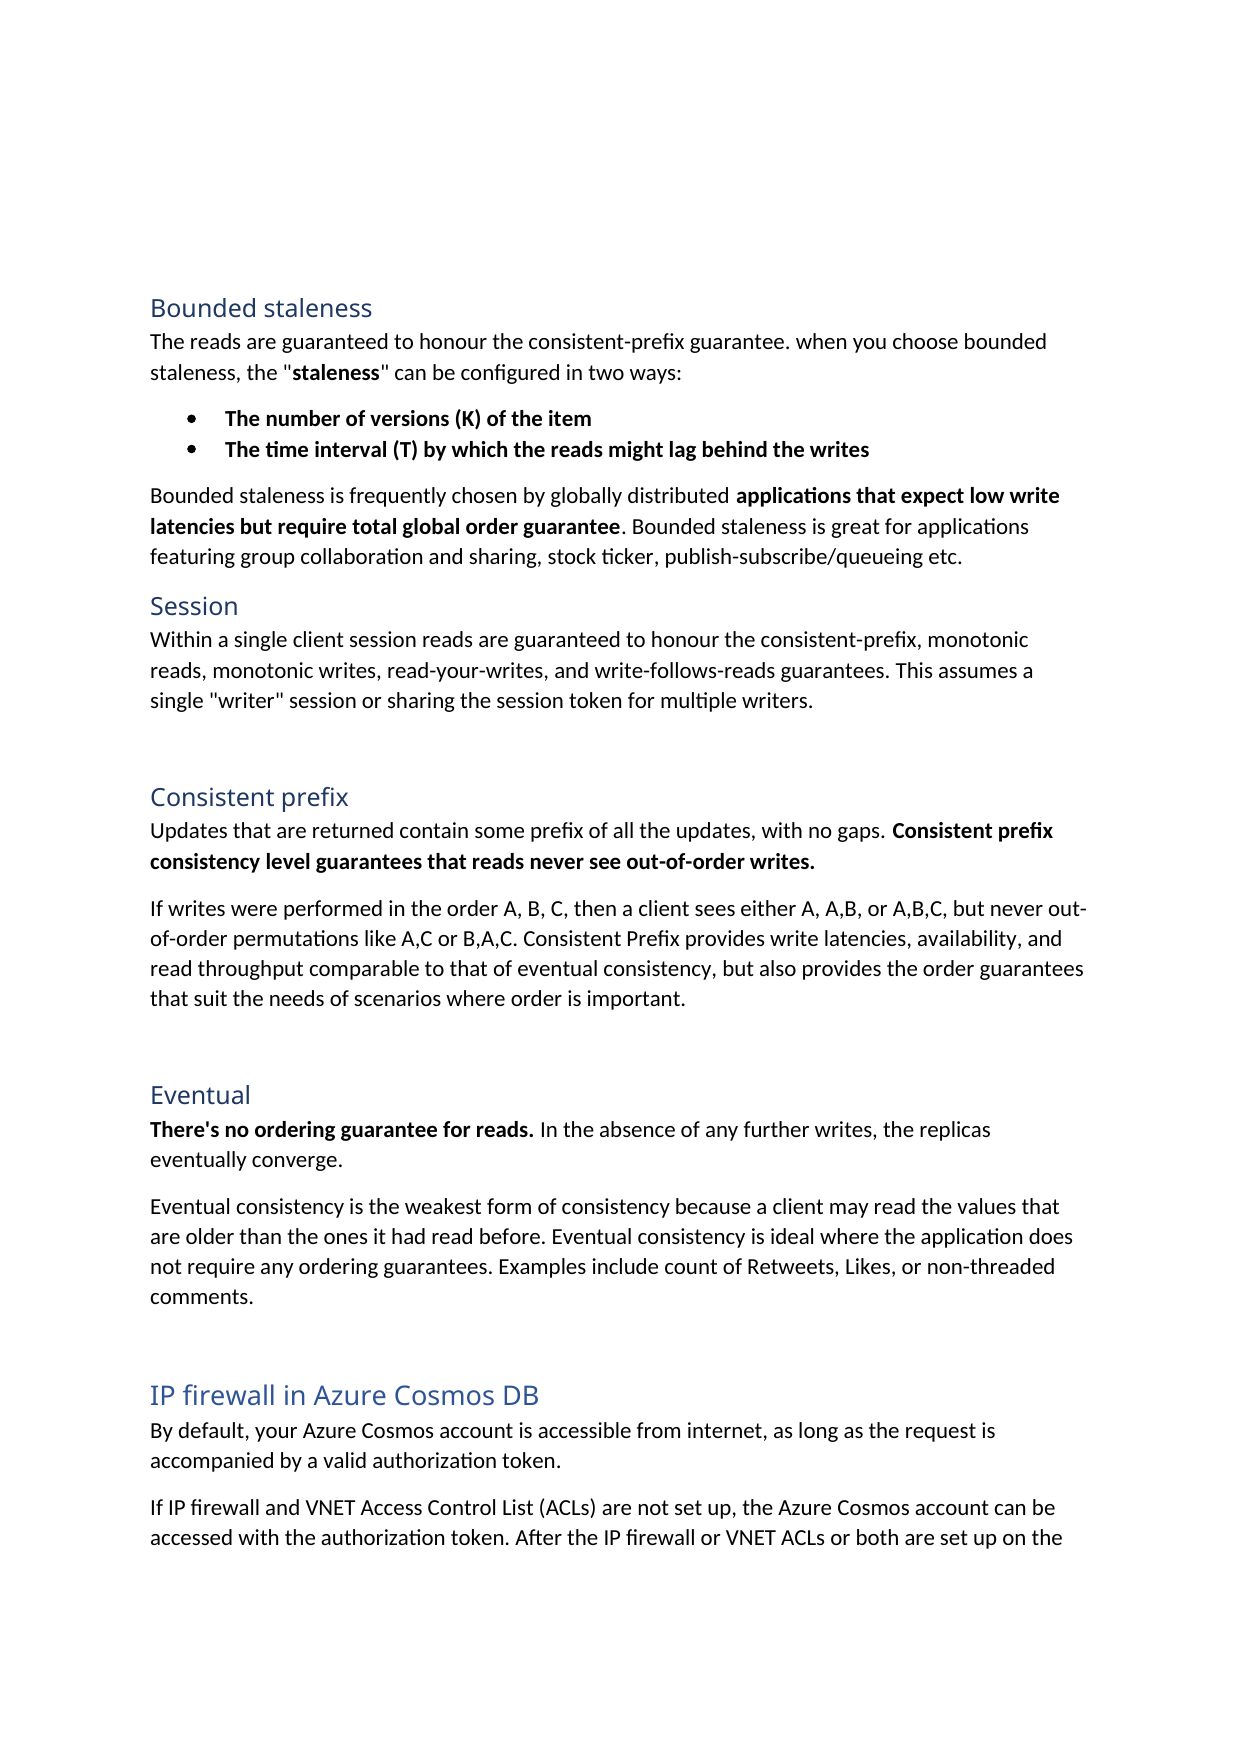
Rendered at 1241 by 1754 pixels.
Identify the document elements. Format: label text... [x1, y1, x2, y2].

list The time interval (T) by which the reads might lag behind the writes [187, 435, 1090, 463]
subtitle Session [150, 589, 1090, 623]
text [150, 1493, 1090, 1551]
subtitle IP firewall in Azure Cosmos DB [150, 1376, 1090, 1413]
text Bounded staleness is frequently chosen by globally distributed applications that expect low write latencies but require total global order guarantee. Bounded staleness is great for applications featuring group collaboration and sharing, stock ticker, publish-subscribe/queueing etc. [150, 482, 1090, 570]
text Within a single client session reads are guaranteed to honour the consistent-prefix, monotonic reads, monotonic writes, read-your-writes, and write-follows-reads guarantees. This assumes a single "writer" session or sharing the session token for multiple writers. [150, 626, 1090, 714]
text By default, your Azure Cosmos account is accessible from internet, as long as the request is accompanied by a valid authorization token. [150, 1416, 1090, 1474]
subtitle Bounded staleness [150, 291, 1090, 325]
text There's no ordering guarantee for reads. In the absence of any further writes, the replicas eventually converge. [150, 1115, 1090, 1173]
subtitle Eventual [150, 1078, 1090, 1112]
text If writes were performed in the order A, B, C, then a client sees either A, A,B, or A,B,C, but never out-of-order permutations like A,C or B,A,C. Consistent Prefix provides write latencies, availability, and read throughput comparable to that of eventual consistency, but also provides the order guarantees that suit the needs of scenarios where order is important. [150, 894, 1090, 1012]
text The reads are guaranteed to honour the consistent-prefix guarantee. when you choose bounded staleness, the "staleness" can be configured in two ways: [150, 327, 1090, 386]
text Updates that are returned contain some prefix of all the updates, with no gaps. Consistent prefix consistency level guarantees that reads never see out-of-order writes. [150, 817, 1090, 875]
list The number of versions (K) of the item [187, 404, 1090, 432]
text Eventual consistency is the weakest form of consistency because a client may read the values that are older than the ones it had read before. Eventual consistency is ideal where the application does not require any ordering guarantees. Examples include count of Retweets, Likes, or non-threaded comments. [150, 1192, 1090, 1311]
subtitle Consistent prefix [150, 780, 1090, 814]
